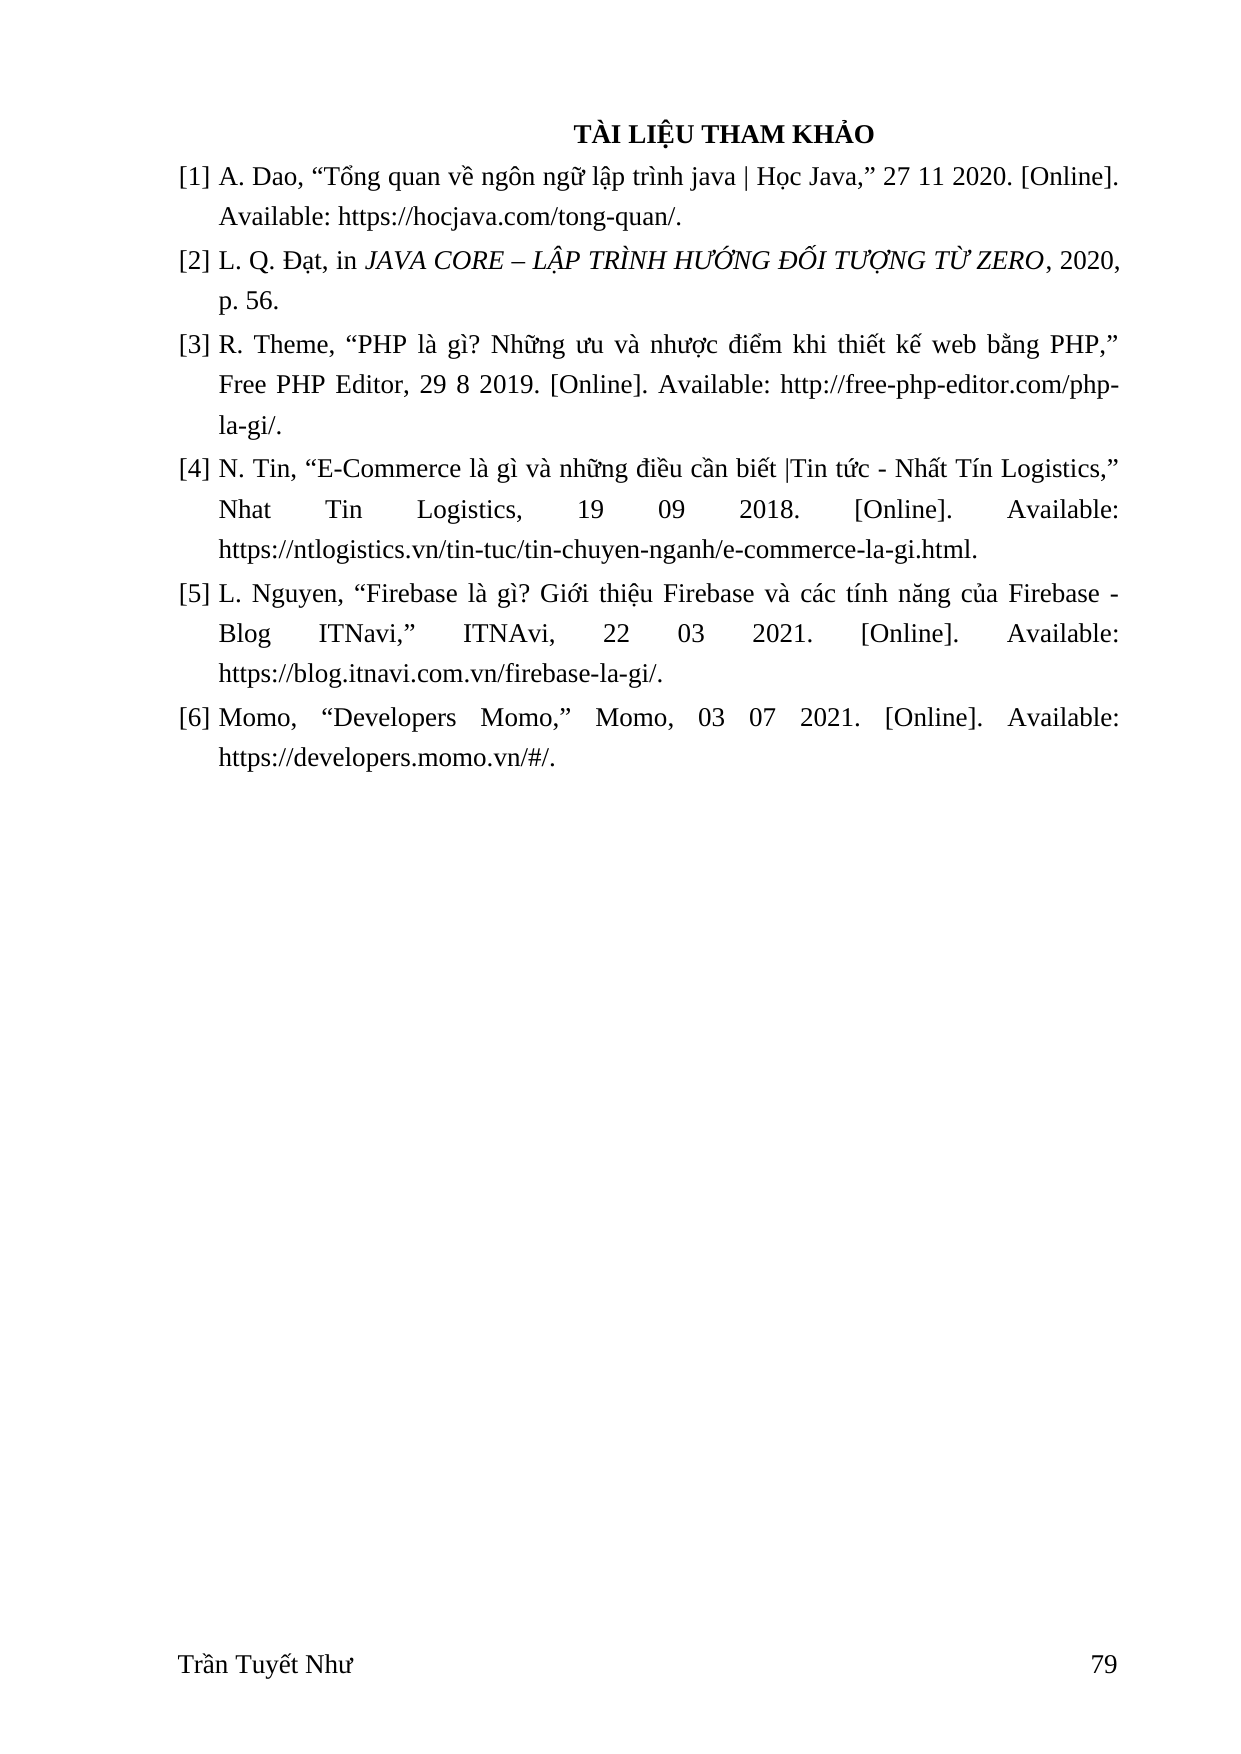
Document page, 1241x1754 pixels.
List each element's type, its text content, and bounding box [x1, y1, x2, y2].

text TÀI LIỆU THAM KHẢO [251, 118, 1122, 149]
table_cell [2] [177, 243, 217, 326]
table_cell [5] [177, 575, 217, 699]
table_cell N. Tin, “E-Commerce là gì và những điều cần biết |Tin tức - Nhất Tín Logistics,” Nhat Tin Logistics, 19 09 2018. [Online]. Available: https://ntlogistics.vn/tin-tuc/tin-chuyen-nganh/e-commerce-la-gi.html. [217, 451, 1122, 575]
table_cell [6] [177, 700, 217, 783]
table_header [1] [177, 159, 217, 242]
table_header A. Dao, “Tổng quan về ngôn ngữ lập trình java | Học Java,” 27 11 2020. [Online]. Available: https://hocjava.com/tong-quan/. [217, 159, 1122, 242]
table_cell L. Nguyen, “Firebase là gì? Giới thiệu Firebase và các tính năng của Firebase - Blog ITNavi,” ITNAvi, 22 03 2021. [Online]. Available: https://blog.itnavi.com.vn/firebase-la-gi/. [217, 575, 1122, 699]
table_cell L. Q. Đạt, in JAVA CORE – LẬP TRÌNH HƯỚNG ĐỐI TƯỢNG TỪ ZERO, 2020, p. 56. [217, 243, 1122, 326]
table_cell R. Theme, “PHP là gì? Những ưu và nhược điểm khi thiết kế web bằng PHP,” Free PHP Editor, 29 8 2019. [Online]. Available: http://free-php-editor.com/php-la-gi/. [217, 326, 1122, 451]
table_cell Momo, “Developers Momo,” Momo, 03 07 2021. [Online]. Available: https://developers.momo.vn/#/. [217, 700, 1122, 783]
table_cell [4] [177, 451, 217, 575]
table_cell [3] [177, 326, 217, 451]
